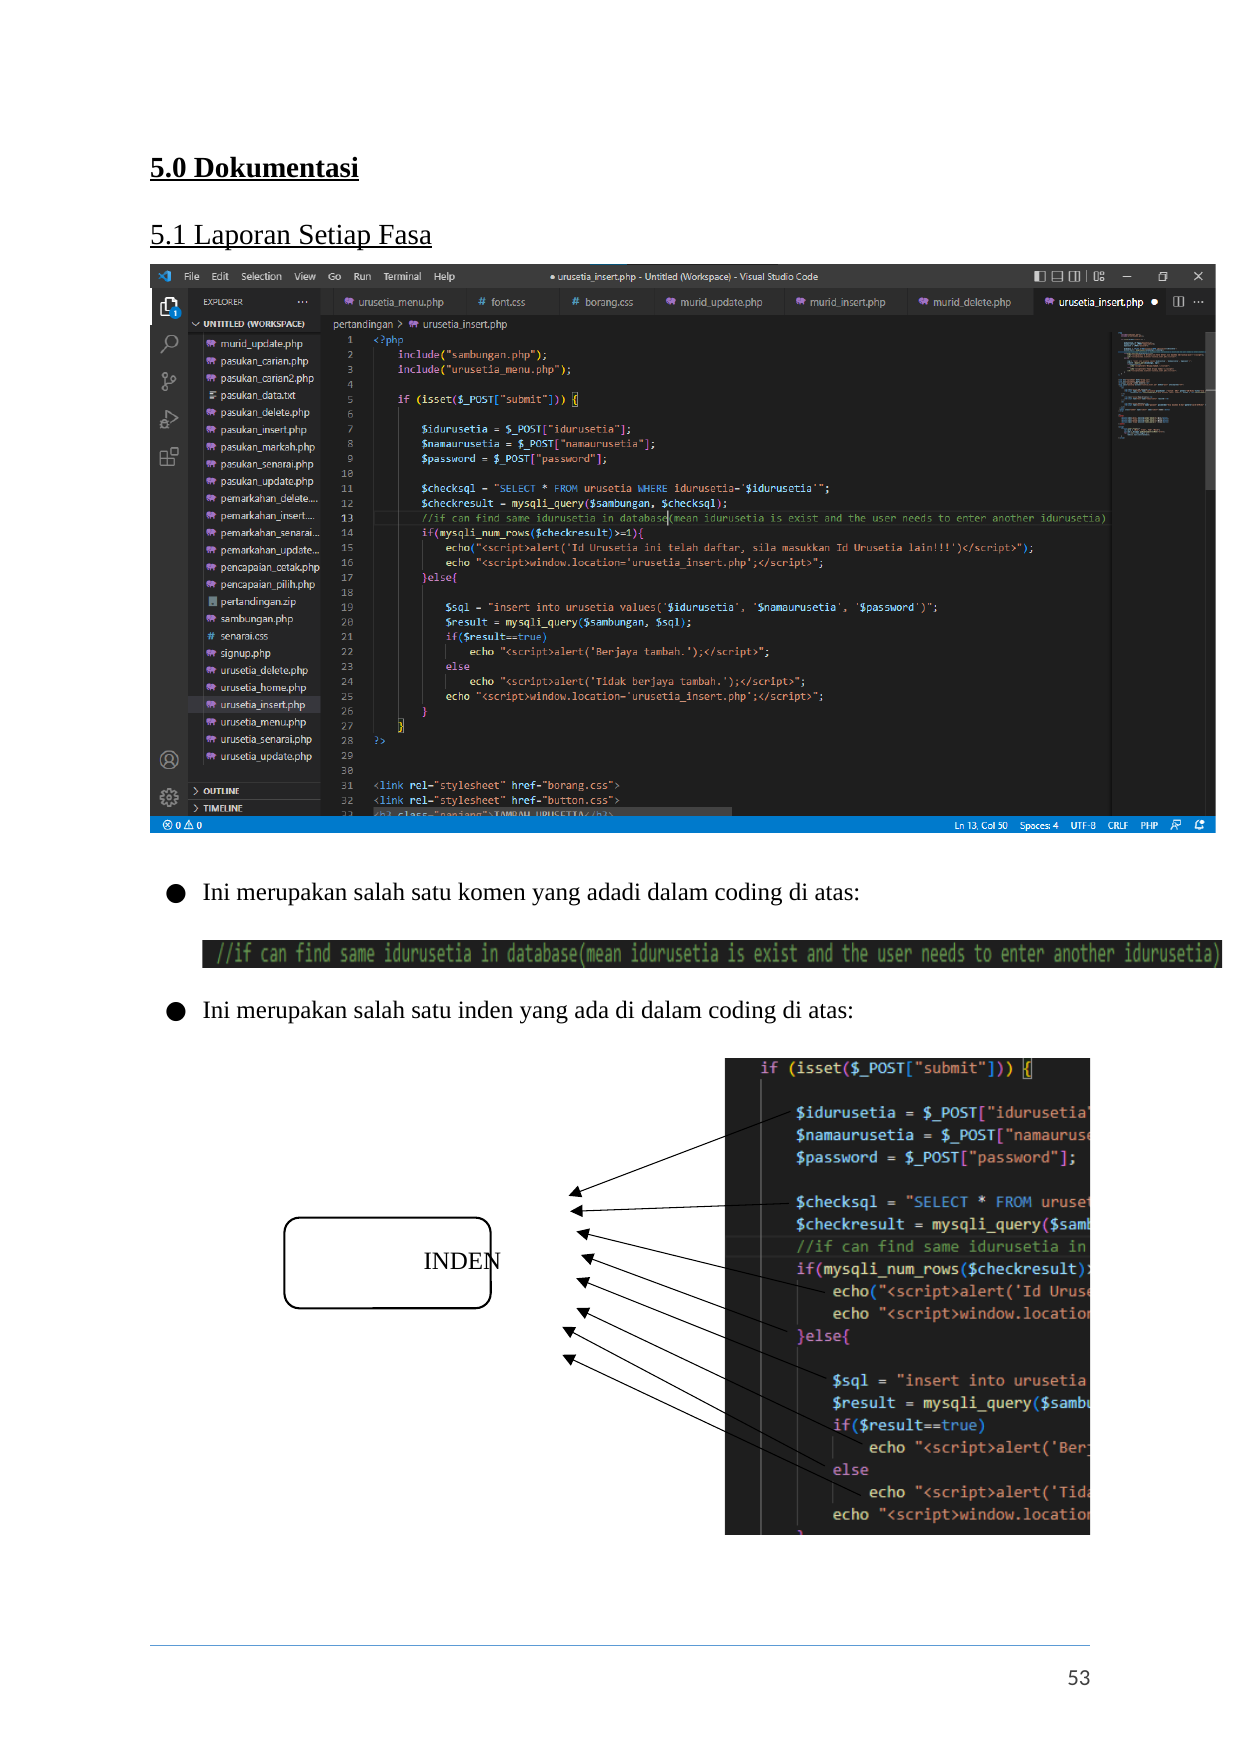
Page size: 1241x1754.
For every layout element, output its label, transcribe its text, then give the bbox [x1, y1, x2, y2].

list Ini merupakan salah satu inden yang ada di dalam coding di atas: [165, 982, 1090, 1033]
text 5.0 Dokumentasi [150, 150, 1090, 183]
list Ini merupakan salah satu komen yang adadi dalam coding di atas: [165, 863, 1090, 914]
picture [202, 940, 1223, 968]
picture [724, 1058, 1091, 1535]
picture [150, 264, 1216, 833]
text 5.1 Laporan Setiap Fasa [150, 217, 1090, 264]
